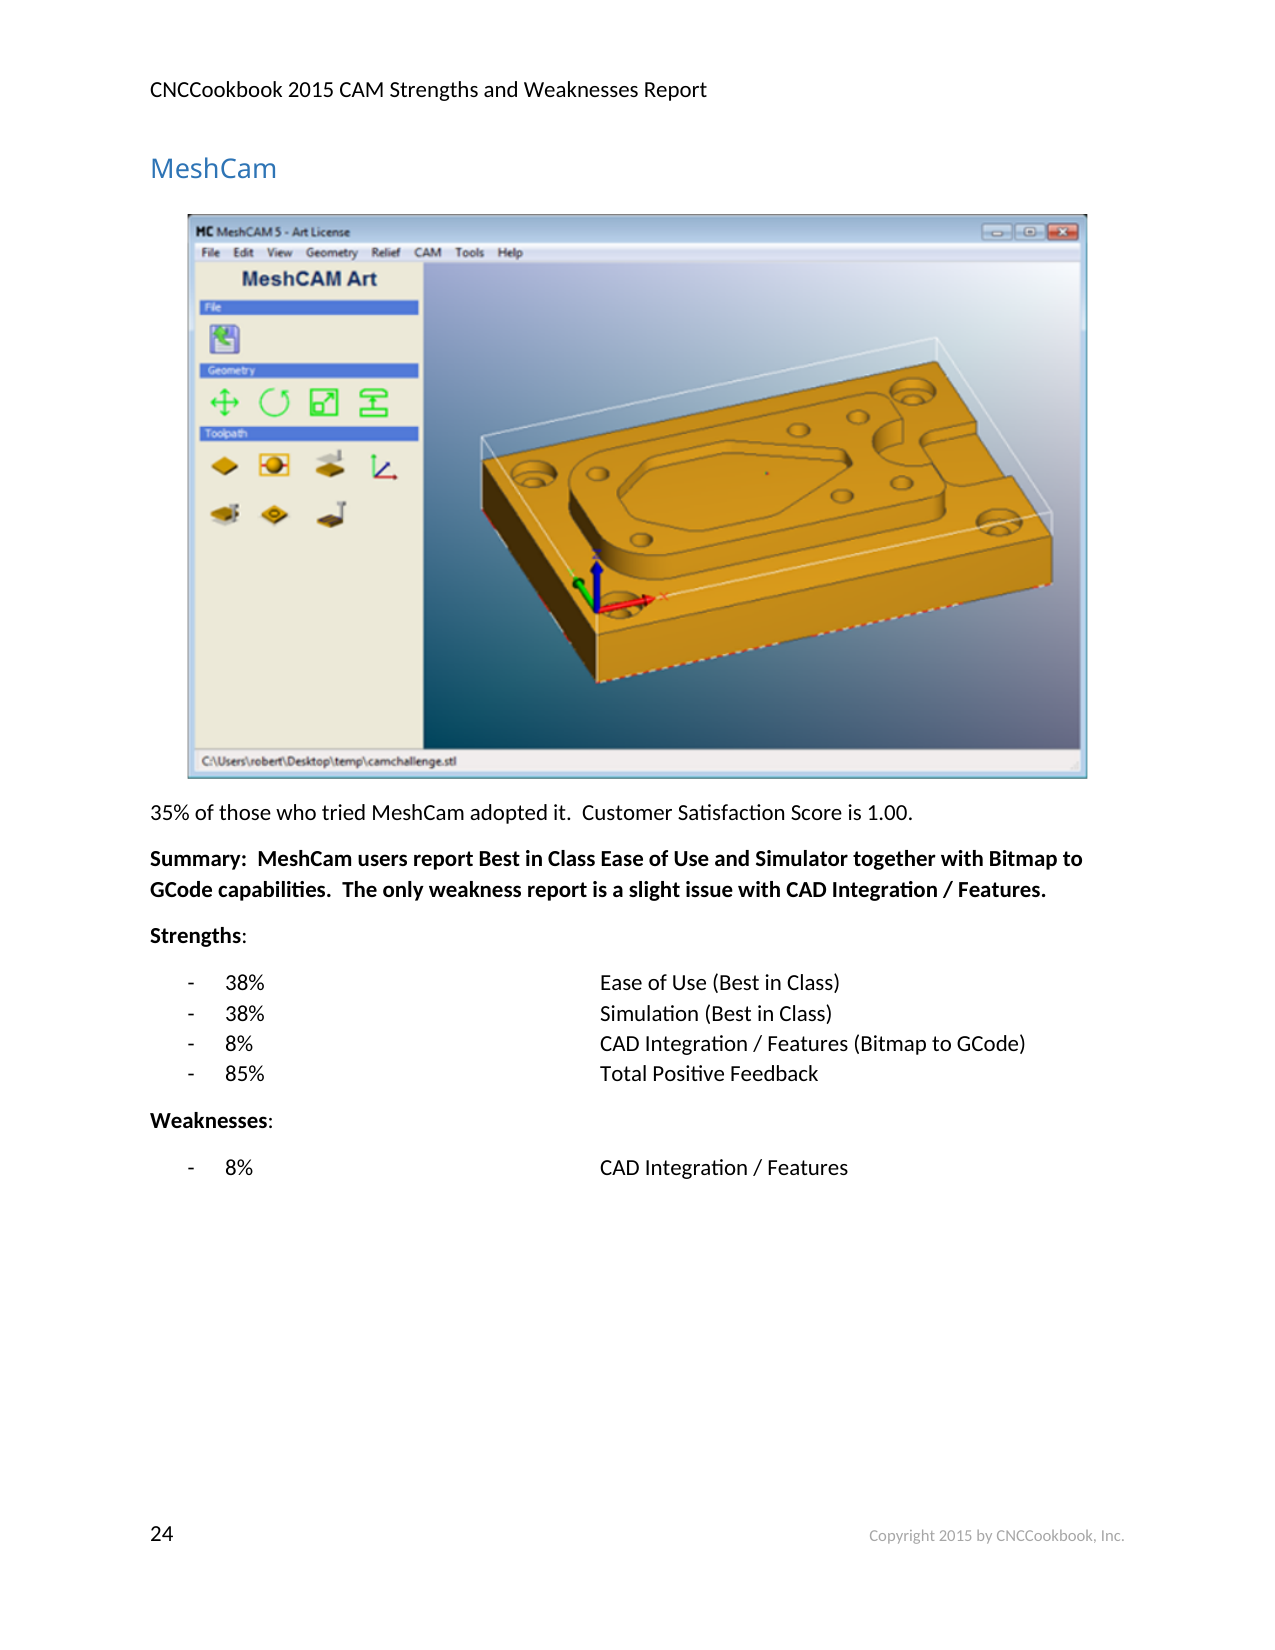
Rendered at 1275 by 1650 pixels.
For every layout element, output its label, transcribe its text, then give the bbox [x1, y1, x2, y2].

list 8% CAD Integration / Features (Bitmap to GCode) [187, 1029, 1125, 1057]
subtitle MeshCam [150, 150, 1125, 187]
text Strengths: [150, 922, 1125, 950]
text 35% of those who tried MeshCam adopted it. Customer Satisfaction Score is 1.00. [150, 798, 1125, 826]
text Summary: MeshCam users report Best in Class Ease of Use and Simulator together with Bitmap to GCode capabilities. The only weakness report is a slight issue with CAD Integration / Features. [150, 844, 1125, 903]
list 8% CAD Integration / Features [187, 1153, 1125, 1181]
text Weaknesses: [150, 1106, 1125, 1134]
list 38% Simulation (Best in Class) [187, 999, 1125, 1027]
list 38% Ease of Use (Best in Class) [187, 968, 1125, 997]
list 85% Total Positive Feedback [187, 1059, 1125, 1087]
